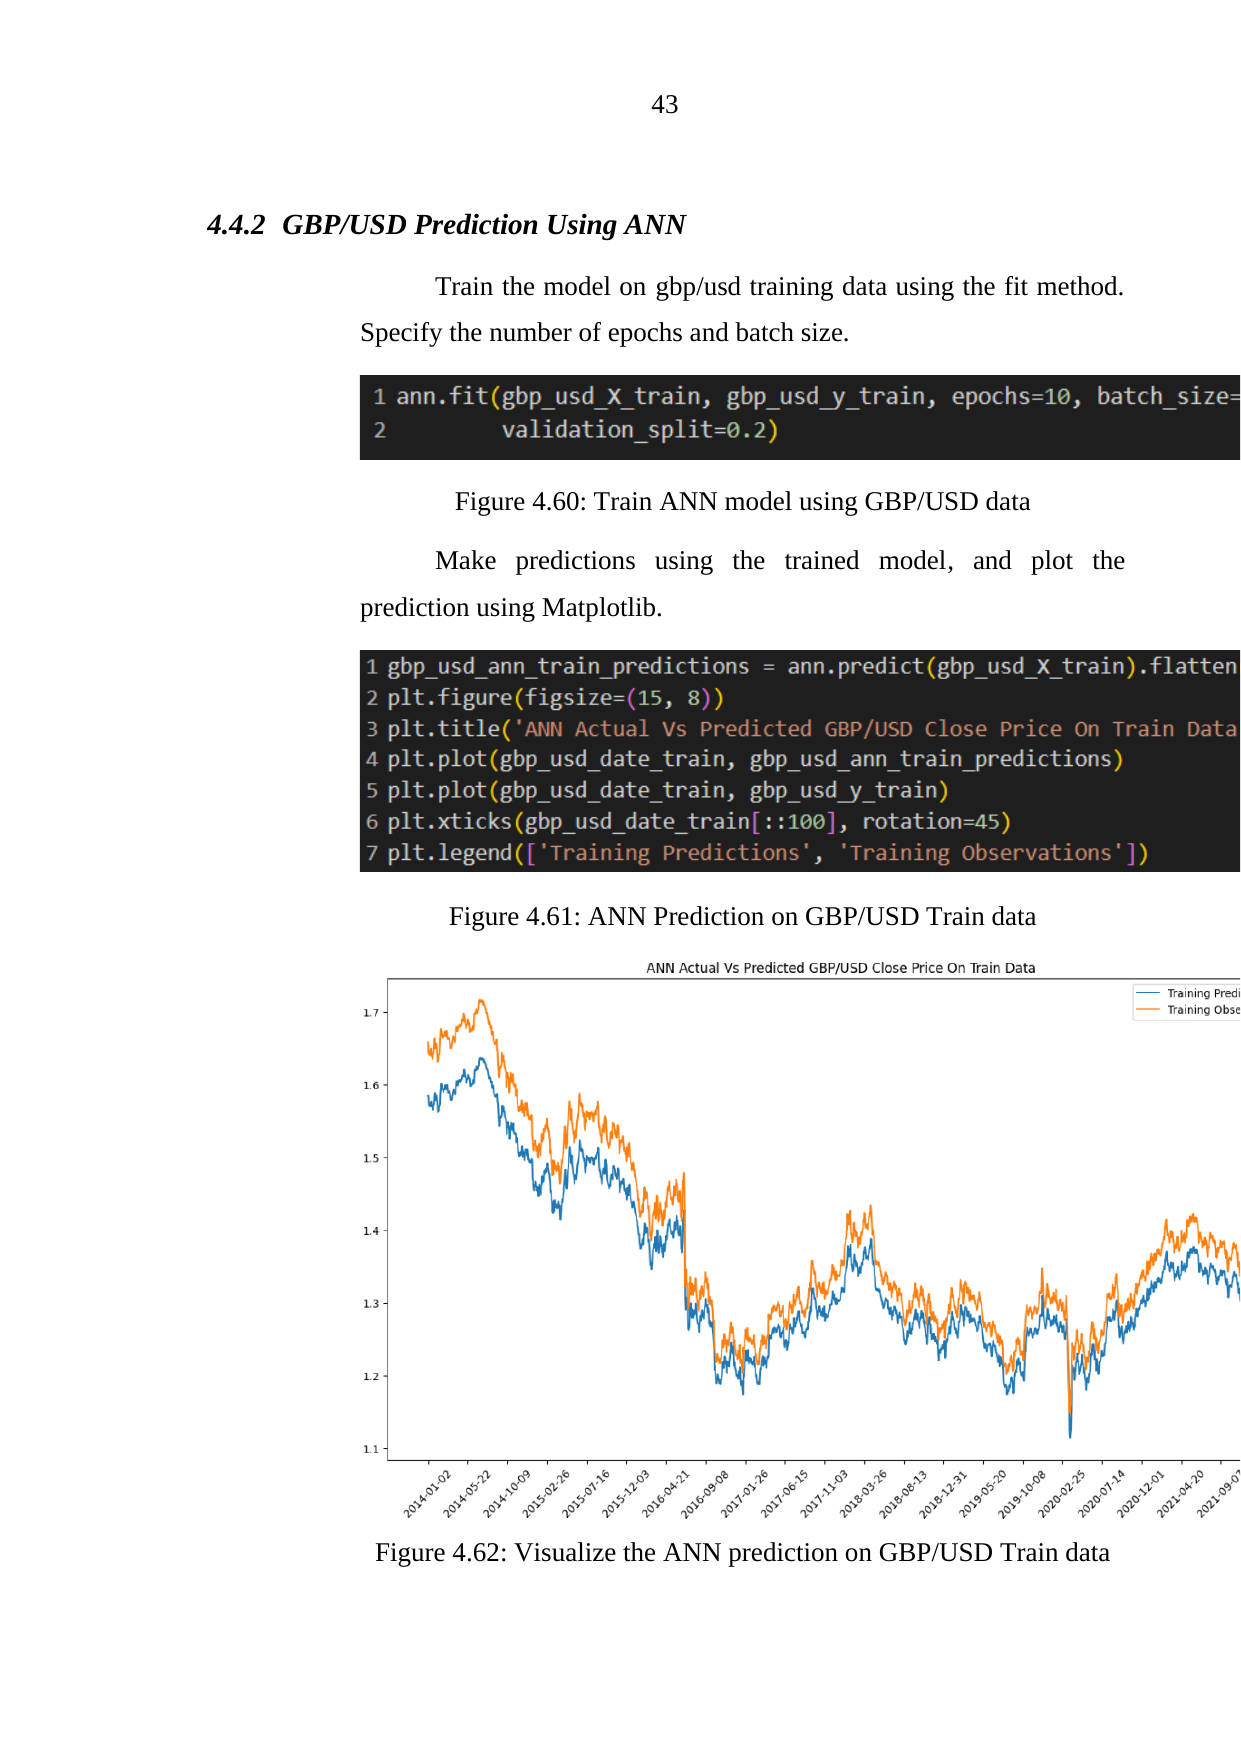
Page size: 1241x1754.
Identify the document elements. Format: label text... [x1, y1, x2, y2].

picture [359, 650, 1241, 872]
picture [359, 375, 1241, 460]
subtitle GBP/USD Prediction Using ANN [207, 207, 1125, 241]
text Figure 4.62: Visualize the ANN prediction on GBP/USD Train data [360, 1521, 1125, 1568]
text Figure 4.61: ANN Prediction on GBP/USD Train data [360, 900, 1125, 931]
picture [359, 958, 1241, 1521]
text Figure 4.60: Train ANN model using GBP/USD data [360, 485, 1125, 516]
text Train the model on gbp/usd training data using the fit method. Specify the number of epochs and batch size. [360, 270, 1125, 348]
text Make predictions using the trained model, and plot the prediction using Matplotlib. [360, 544, 1125, 622]
